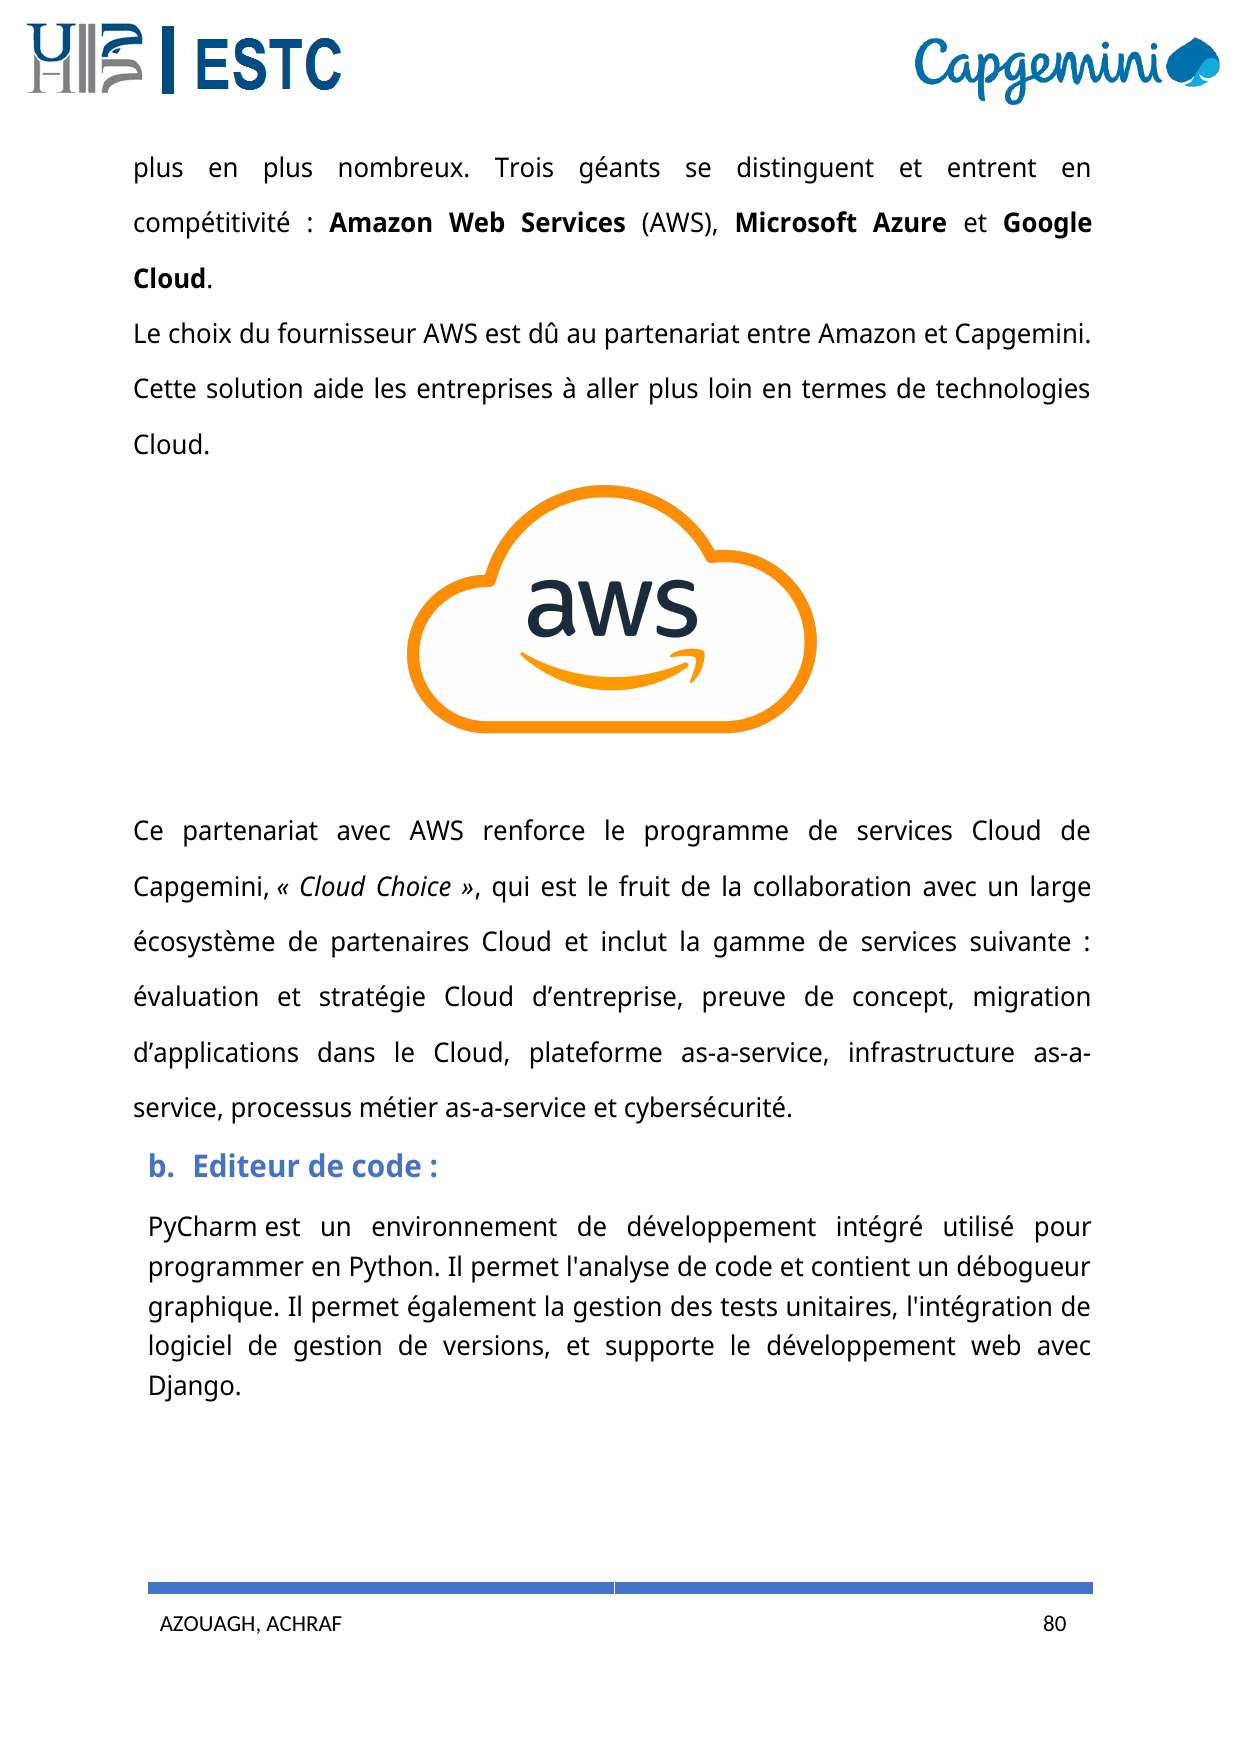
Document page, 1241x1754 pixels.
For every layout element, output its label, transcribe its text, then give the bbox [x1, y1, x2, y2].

picture [383, 480, 842, 738]
subtitle Editeur de code : [148, 1144, 1093, 1186]
text PyCharm est un environnement de développement intégré utilisé pour programmer en Python. Il permet l'analyse de code et contient un débogueur graphique. Il permet également la gestion des tests unitaires, l'intégration de logiciel de gestion de versions, et supporte le développement web avec Django. [148, 1207, 1093, 1403]
text Ce partenariat avec AWS renforce le programme de services Cloud de Capgemini, « Cloud Choice », qui est le fruit de la collaboration avec un large écosystème de partenaires Cloud et inclut la gamme de services suivante : évaluation et stratégie Cloud d’entreprise, preuve de concept, migration d’applications dans le Cloud, plateforme as-a-service, infrastructure as-a-service, processus métier as-a-service et cybersécurité. [133, 812, 1093, 1125]
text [133, 149, 1093, 296]
picture [21, 16, 351, 112]
text Le choix du fournisseur AWS est dû au partenariat entre Amazon et Capgemini. Cette solution aide les entreprises à aller plus loin en termes de technologies Cloud. [133, 314, 1093, 462]
picture [915, 37, 1221, 105]
